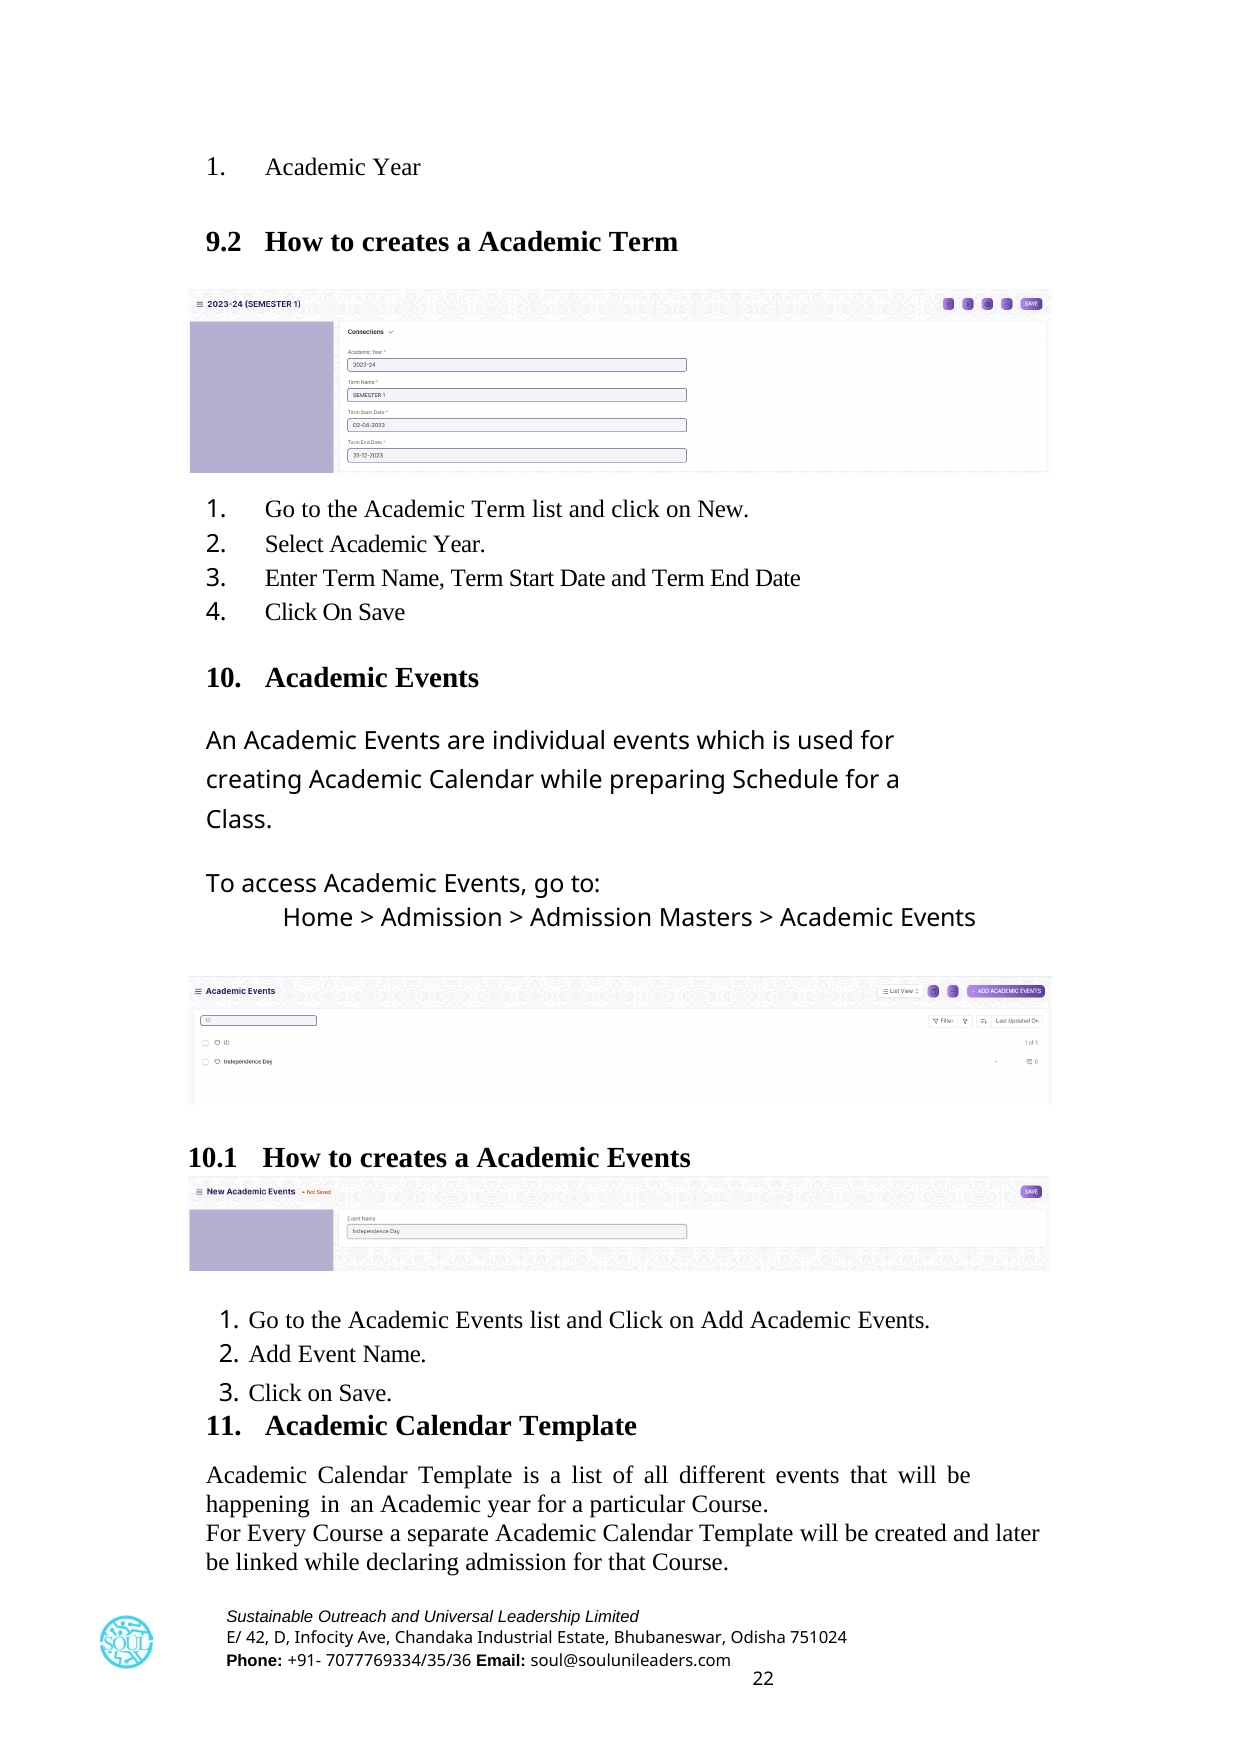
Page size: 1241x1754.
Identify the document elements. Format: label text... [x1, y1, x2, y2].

text To access Academic Events, go to: [206, 866, 1053, 900]
list Go to the Academic Term list and click on New. [206, 491, 1053, 525]
picture [187, 1173, 1051, 1271]
text An Academic Events are individual events which is used for creating Academic Calendar while preparing Schedule for a Class. [206, 723, 965, 835]
list Go to the Academic Events list and Click on Add Academic Events. [219, 1302, 1053, 1336]
picture [187, 289, 1052, 473]
list Select Academic Year. [206, 525, 1053, 559]
picture [100, 1615, 154, 1669]
subtitle How to creates a Academic Term [206, 224, 1053, 258]
list Academic Year [206, 150, 1053, 181]
text For Every Course a separate Academic Calendar Template will be created and later be linked while declaring admission for that Course. [206, 1518, 1053, 1576]
list Add Event Name. [219, 1336, 1053, 1370]
subtitle Academic Events [206, 661, 1053, 694]
list Enter Term Name, Term Start Date and Term End Date [206, 559, 1053, 593]
text Home > Admission > Admission Masters > Academic Events [206, 900, 1053, 934]
text Academic Calendar Template is a list of all different events that will be happening in an Academic year for a particular Course. [206, 1461, 1053, 1518]
picture [187, 972, 1053, 1105]
subtitle How to creates a Academic Events [187, 1140, 1053, 1174]
list Click On Save [206, 593, 1053, 627]
subtitle Academic Calendar Template [206, 1408, 1053, 1442]
list Click on Save. [219, 1374, 1053, 1408]
